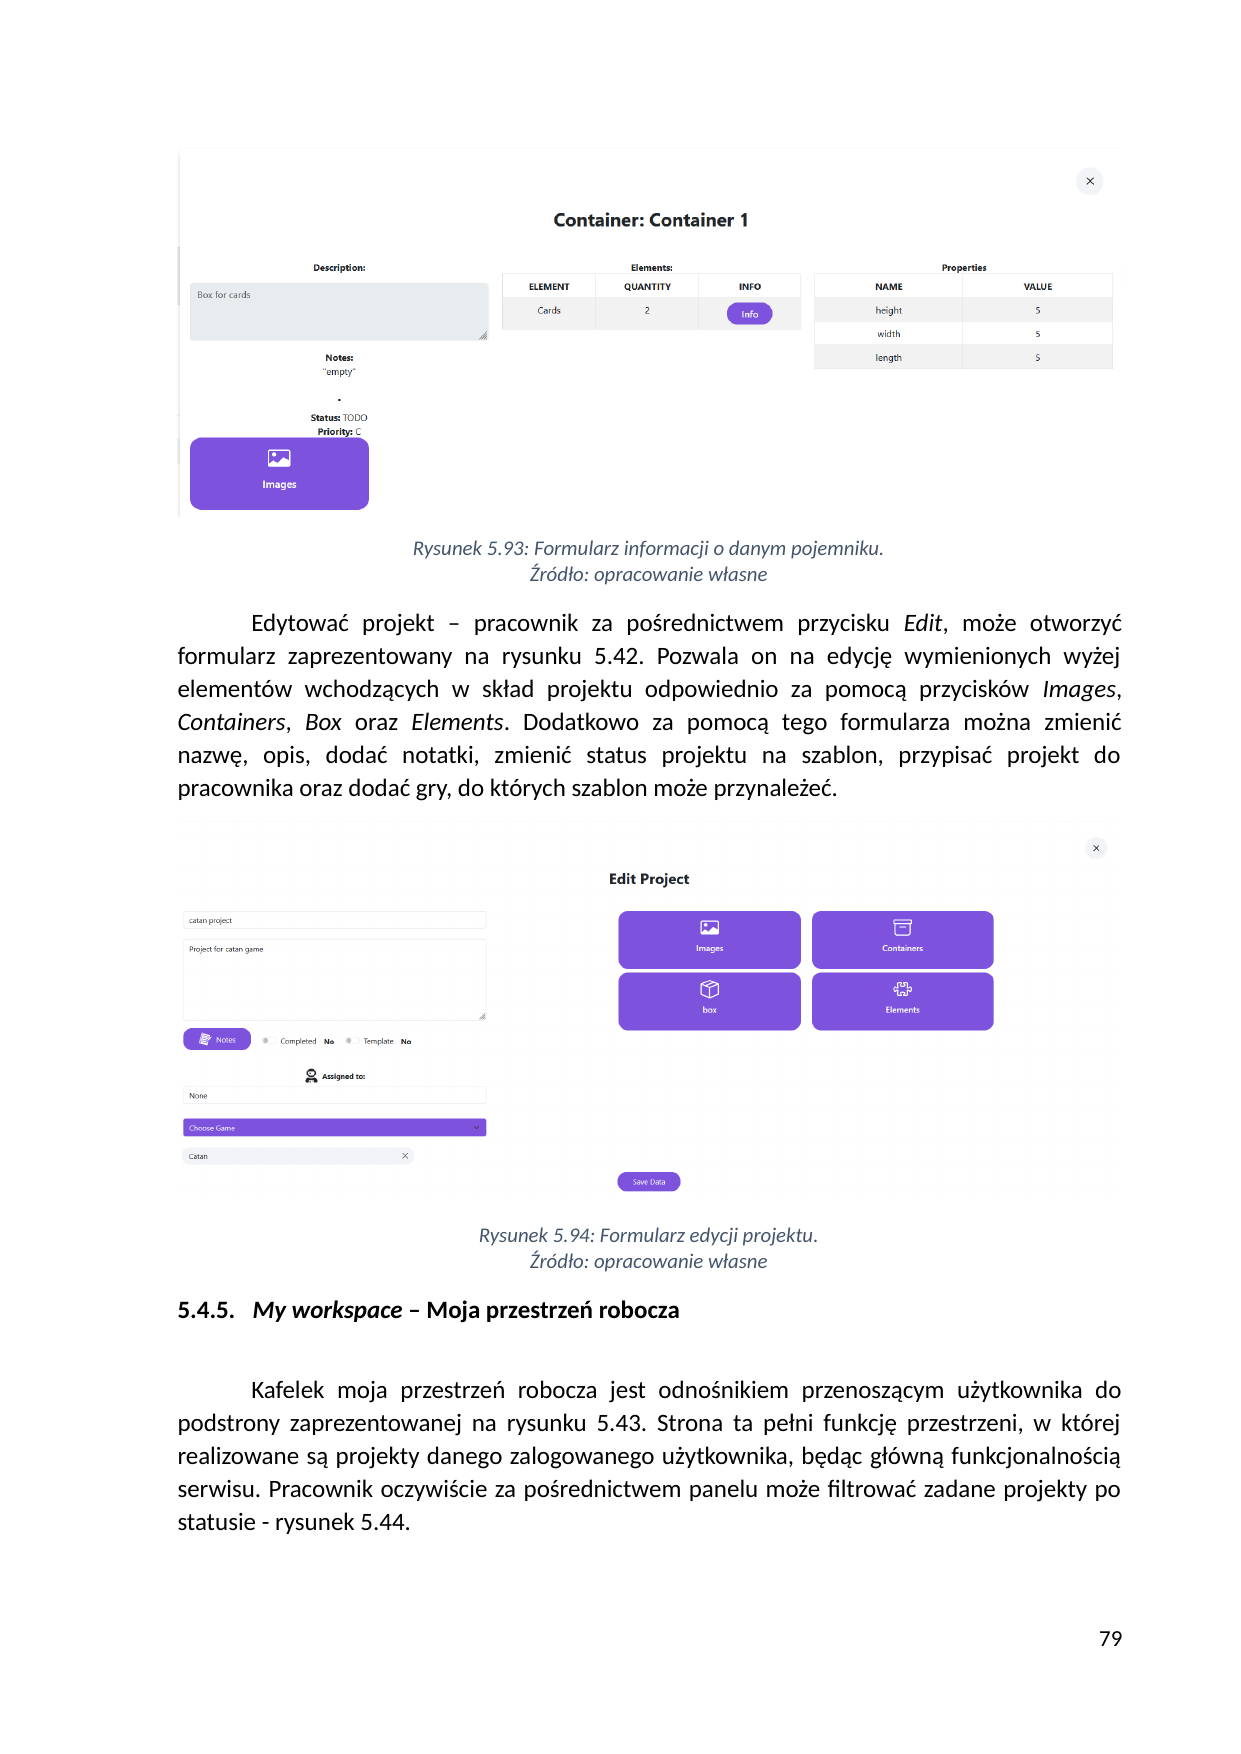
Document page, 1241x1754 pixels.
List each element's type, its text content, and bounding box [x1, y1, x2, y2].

text Źródło: opracowanie własne [177, 1248, 1122, 1273]
text Kafelek moja przestrzeń robocza jest odnośnikiem przenoszącym użytkownika do podstrony zaprezentowanej na rysunku 5.43. Strona ta pełni funkcję przestrzeni, w której realizowane są projekty danego zalogowanego użytkownika, będąc główną funkcjonalnością serwisu. Pracownik oczywiście za pośrednictwem panelu może filtrować zadane projekty po statusie - rysunek 5.44. [177, 1374, 1122, 1536]
subtitle My workspace – Moja przestrzeń robocza [177, 1294, 1122, 1325]
picture [177, 147, 1123, 517]
text Źródło: opracowanie własne [177, 561, 1122, 586]
text Edytować projekt – pracownik za pośrednictwem przycisku Edit, może otworzyć formularz zaprezentowany na rysunku 5.42. Pozwala on na edycję wymienionych wyżej elementów wchodzących w skład projektu odpowiednio za pomocą przycisków Images, Containers, Box oraz Elements. Dodatkowo za pomocą tego formularza można zmienić nazwę, opis, dodać notatki, zmienić status projektu na szablon, przypisać projekt do pracownika oraz dodać gry, do których szablon może przynależeć. [177, 607, 1122, 802]
picture [177, 821, 1123, 1204]
